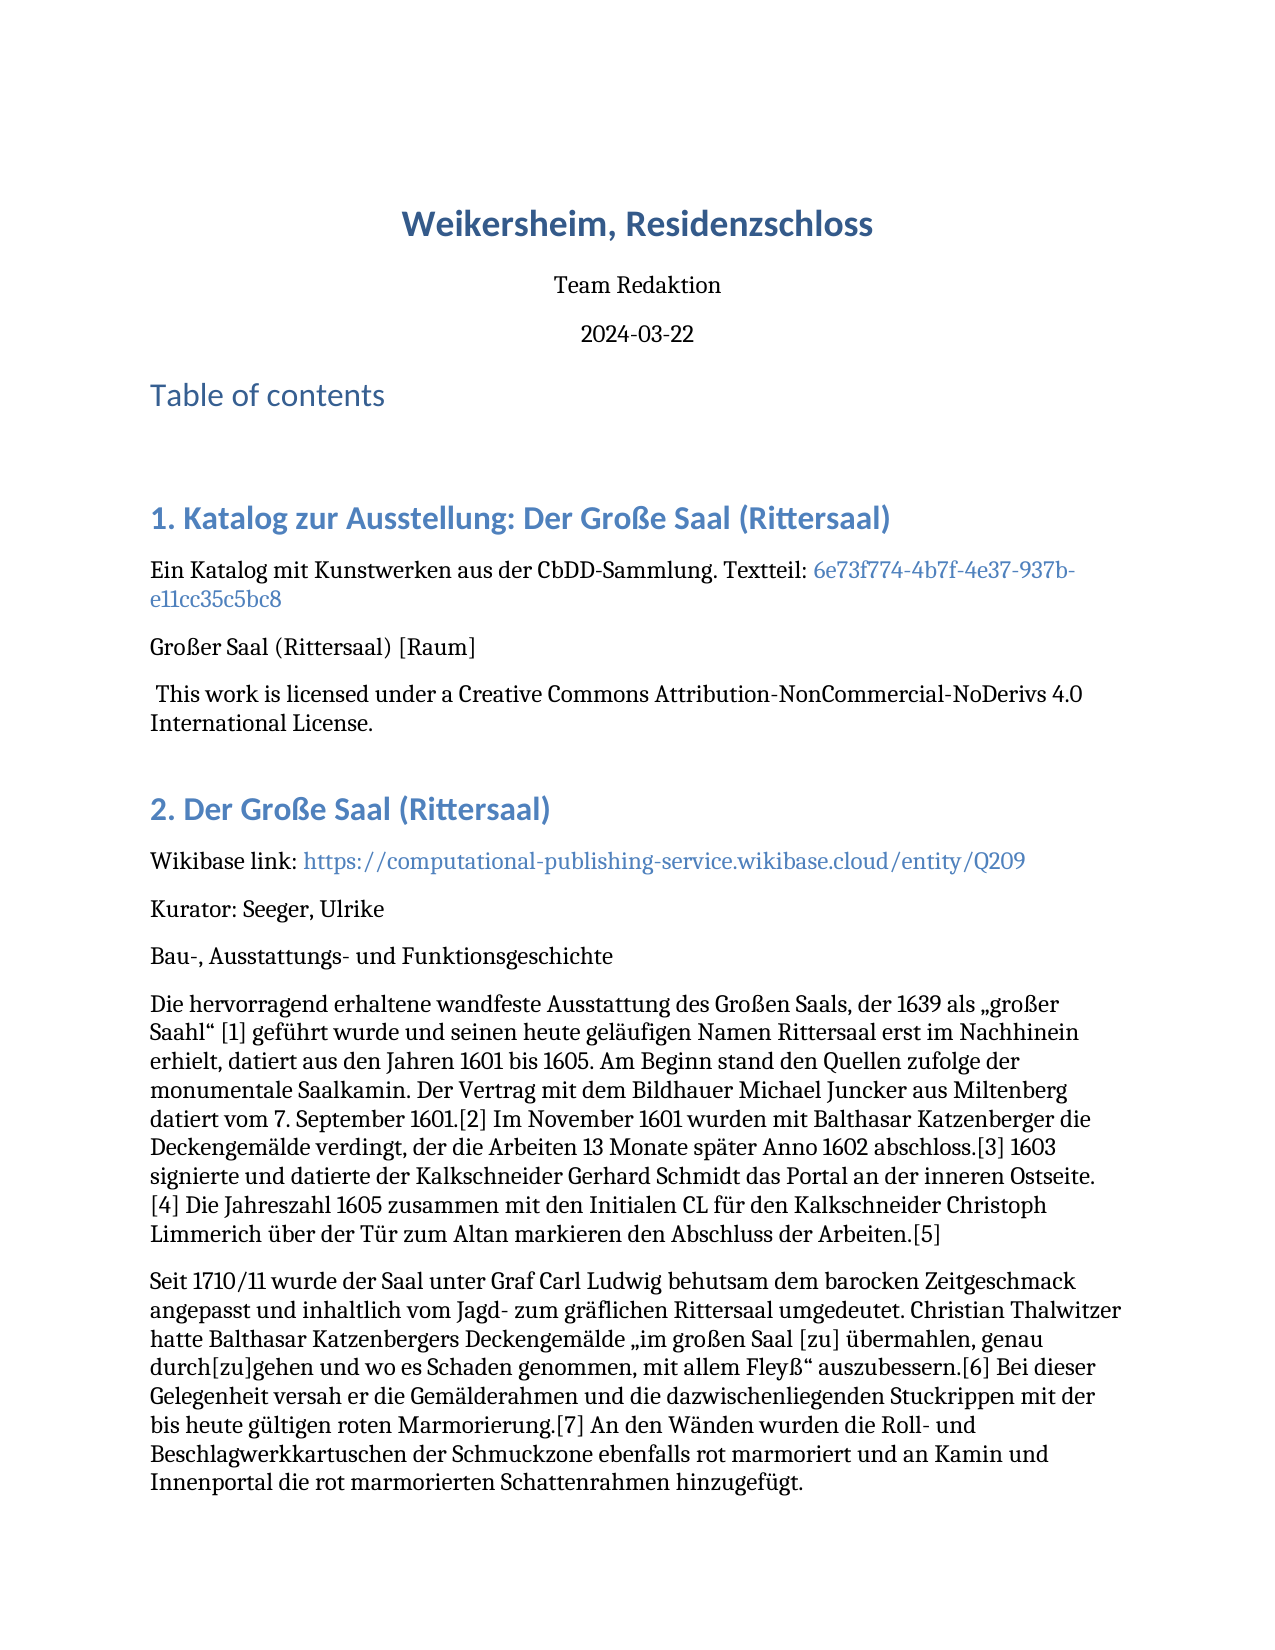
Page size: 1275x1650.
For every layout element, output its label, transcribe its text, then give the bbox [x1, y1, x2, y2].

text Die hervorragend erhaltene wandfeste Ausstattung des Großen Saals, der 1639 als „großer Saahl“ [1] geführt wurde und seinen heute geläufigen Namen Rittersaal erst im Nachhinein erhielt, datiert aus den Jahren 1601 bis 1605. Am Beginn stand den Quellen zufolge der monumentale Saalkamin. Der Vertrag mit dem Bildhauer Michael Juncker aus Miltenberg datiert vom 7. September 1601.[2] Im November 1601 wurden mit Balthasar Katzenberger die Deckengemälde verdingt, der die Arbeiten 13 Monate später Anno 1602 abschloss.[3] 1603 signierte und datierte der Kalkschneider Gerhard Schmidt das Portal an der inneren Ostseite.[4] Die Jahreszahl 1605 zusammen mit den Initialen CL für den Kalkschneider Christoph Limmerich über der Tür zum Altan markieren den Abschluss der Arbeiten.[5] [150, 989, 1125, 1248]
text 2024-03-22 [150, 320, 1125, 349]
text Seit 1710/11 wurde der Saal unter Graf Carl Ludwig behutsam dem barocken Zeitgeschmack angepasst und inhaltlich vom Jagd- zum gräflichen Rittersaal umgedeutet. Christian Thalwitzer hatte Balthasar Katzenbergers Deckengemälde „im großen Saal [zu] übermahlen, genau durch[zu]gehen und wo es Schaden genommen, mit allem Fleyß“ auszubessern.[6] Bei dieser Gelegenheit versah er die Gemälderahmen und die dazwischenliegenden Stuckrippen mit der bis heute gültigen roten Marmorierung.[7] An den Wänden wurden die Roll- und Beschlagwerkkartuschen der Schmuckzone ebenfalls rot marmoriert und an Kamin und Innenportal die rot marmorierten Schattenrahmen hinzugefügt. [150, 1267, 1125, 1497]
text Kurator: Seeger, Ulrike [150, 894, 1125, 923]
text This work is licensed under a Creative Commons Attribution-NonCommercial-NoDerivs 4.0 International License. [150, 680, 1125, 738]
text Wikibase link: https://computational-publishing-service.wikibase.cloud/entity/Q209 [150, 847, 1125, 876]
title Weikersheim, Residenzschloss [150, 200, 1125, 246]
text Team Redaktion [150, 271, 1125, 299]
text Bau-, Ausstattungs- und Funktionsgeschichte [150, 942, 1125, 971]
text Ein Katalog mit Kunstwerken aus der CbDD-Sammlung. Textteil: 6e73f774-4b7f-4e37-937b-e11cc35c5bc8 [150, 556, 1125, 614]
subtitle 1. Katalog zur Ausstellung: Der Große Saal (Rittersaal) [150, 497, 1125, 538]
text Großer Saal (Rittersaal) [Raum] [150, 633, 1125, 661]
subtitle 2. Der Große Saal (Rittersaal) [150, 788, 1125, 828]
